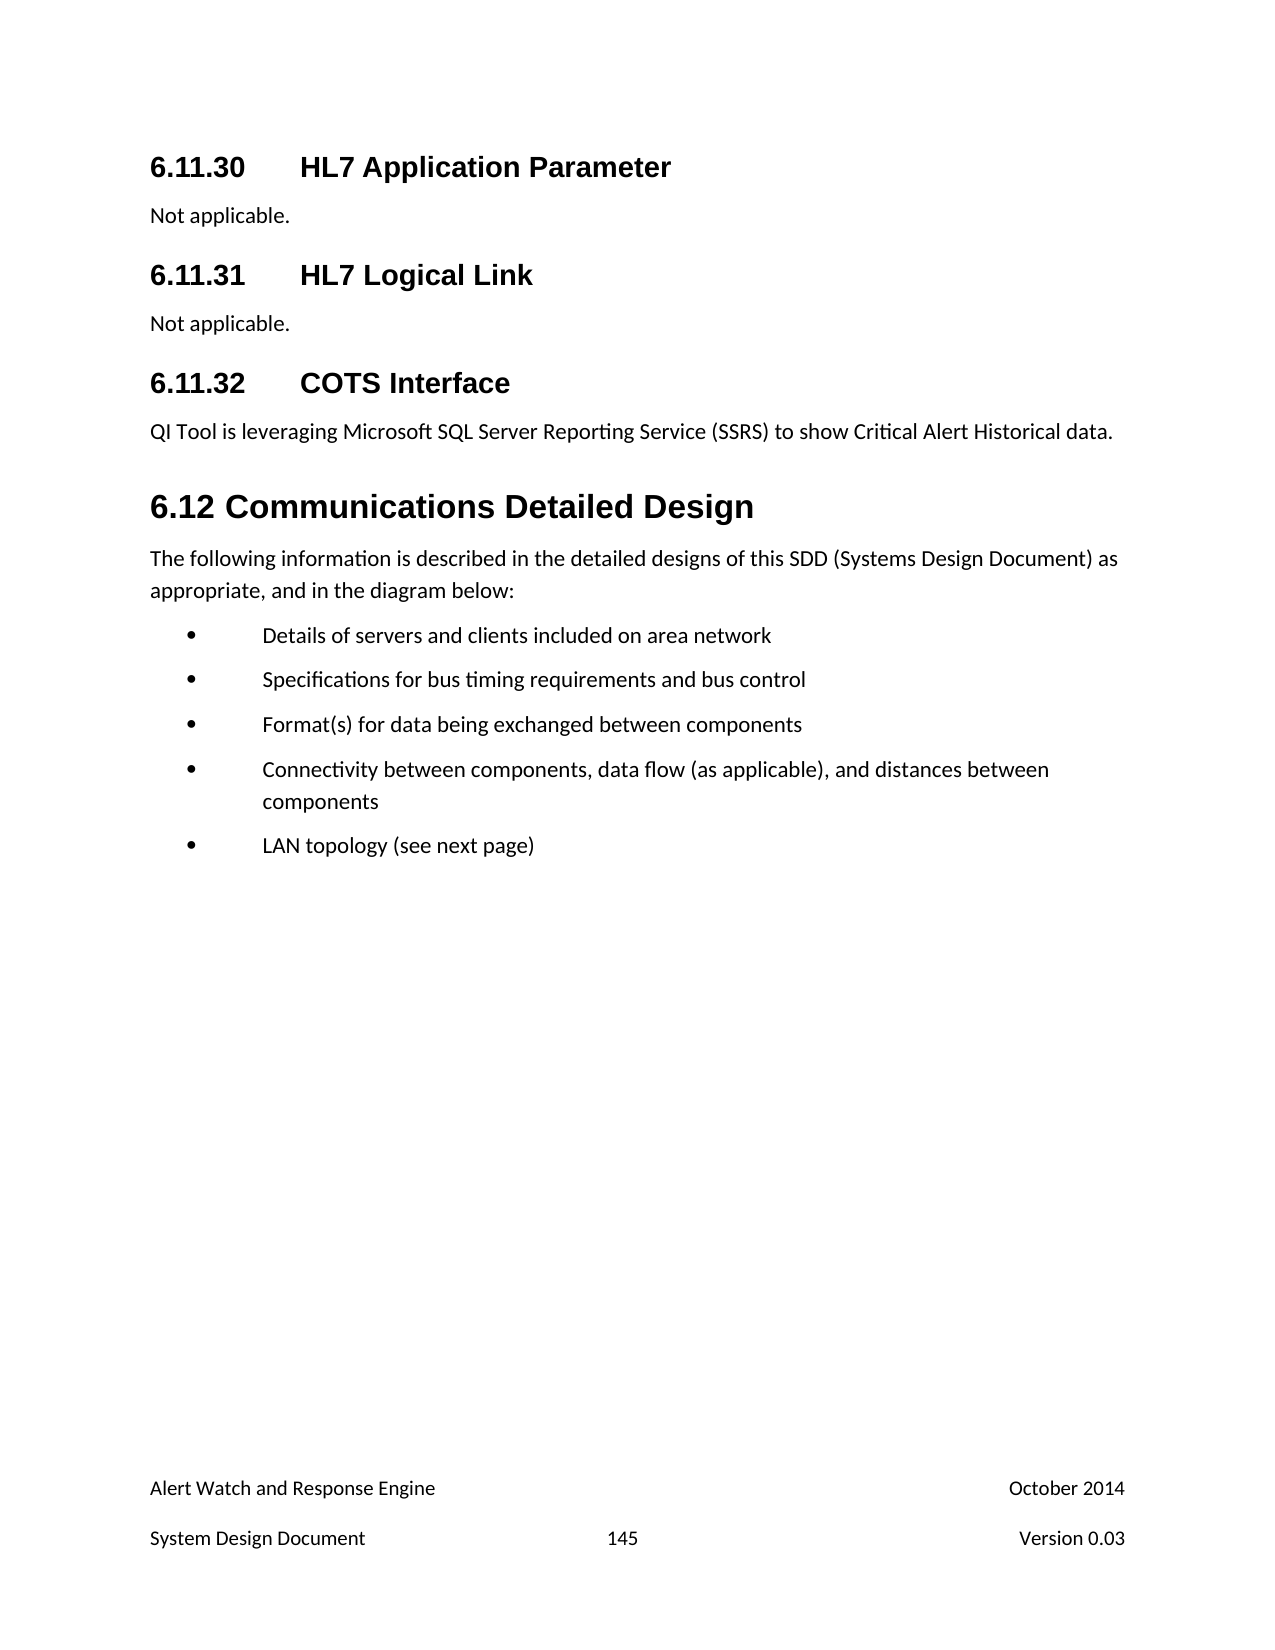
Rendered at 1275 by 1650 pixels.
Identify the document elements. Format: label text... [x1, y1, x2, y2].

list Connectivity between components, data flow (as applicable), and distances between components [187, 755, 1125, 815]
subtitle COTS Interface [150, 366, 1125, 400]
list Specifications for bus timing requirements and bus control [187, 665, 1125, 693]
text Not applicable. [150, 201, 1125, 229]
subtitle HL7 Logical Link [150, 258, 1125, 292]
subtitle Communications Detailed Design [150, 487, 1125, 526]
list LAN topology (see next page) [187, 832, 1125, 860]
list Format(s) for data being exchanged between components [187, 710, 1125, 738]
text QI Tool is leveraging Microsoft SQL Server Reporting Service (SSRS) to show Critical Alert Historical data. [150, 417, 1125, 446]
text The following information is described in the detailed designs of this SDD (Systems Design Document) as appropriate, and in the diagram below: [150, 544, 1125, 604]
list Details of servers and clients included on area network [187, 621, 1125, 649]
subtitle HL7 Application Parameter [150, 150, 1125, 183]
text Not applicable. [150, 309, 1125, 337]
